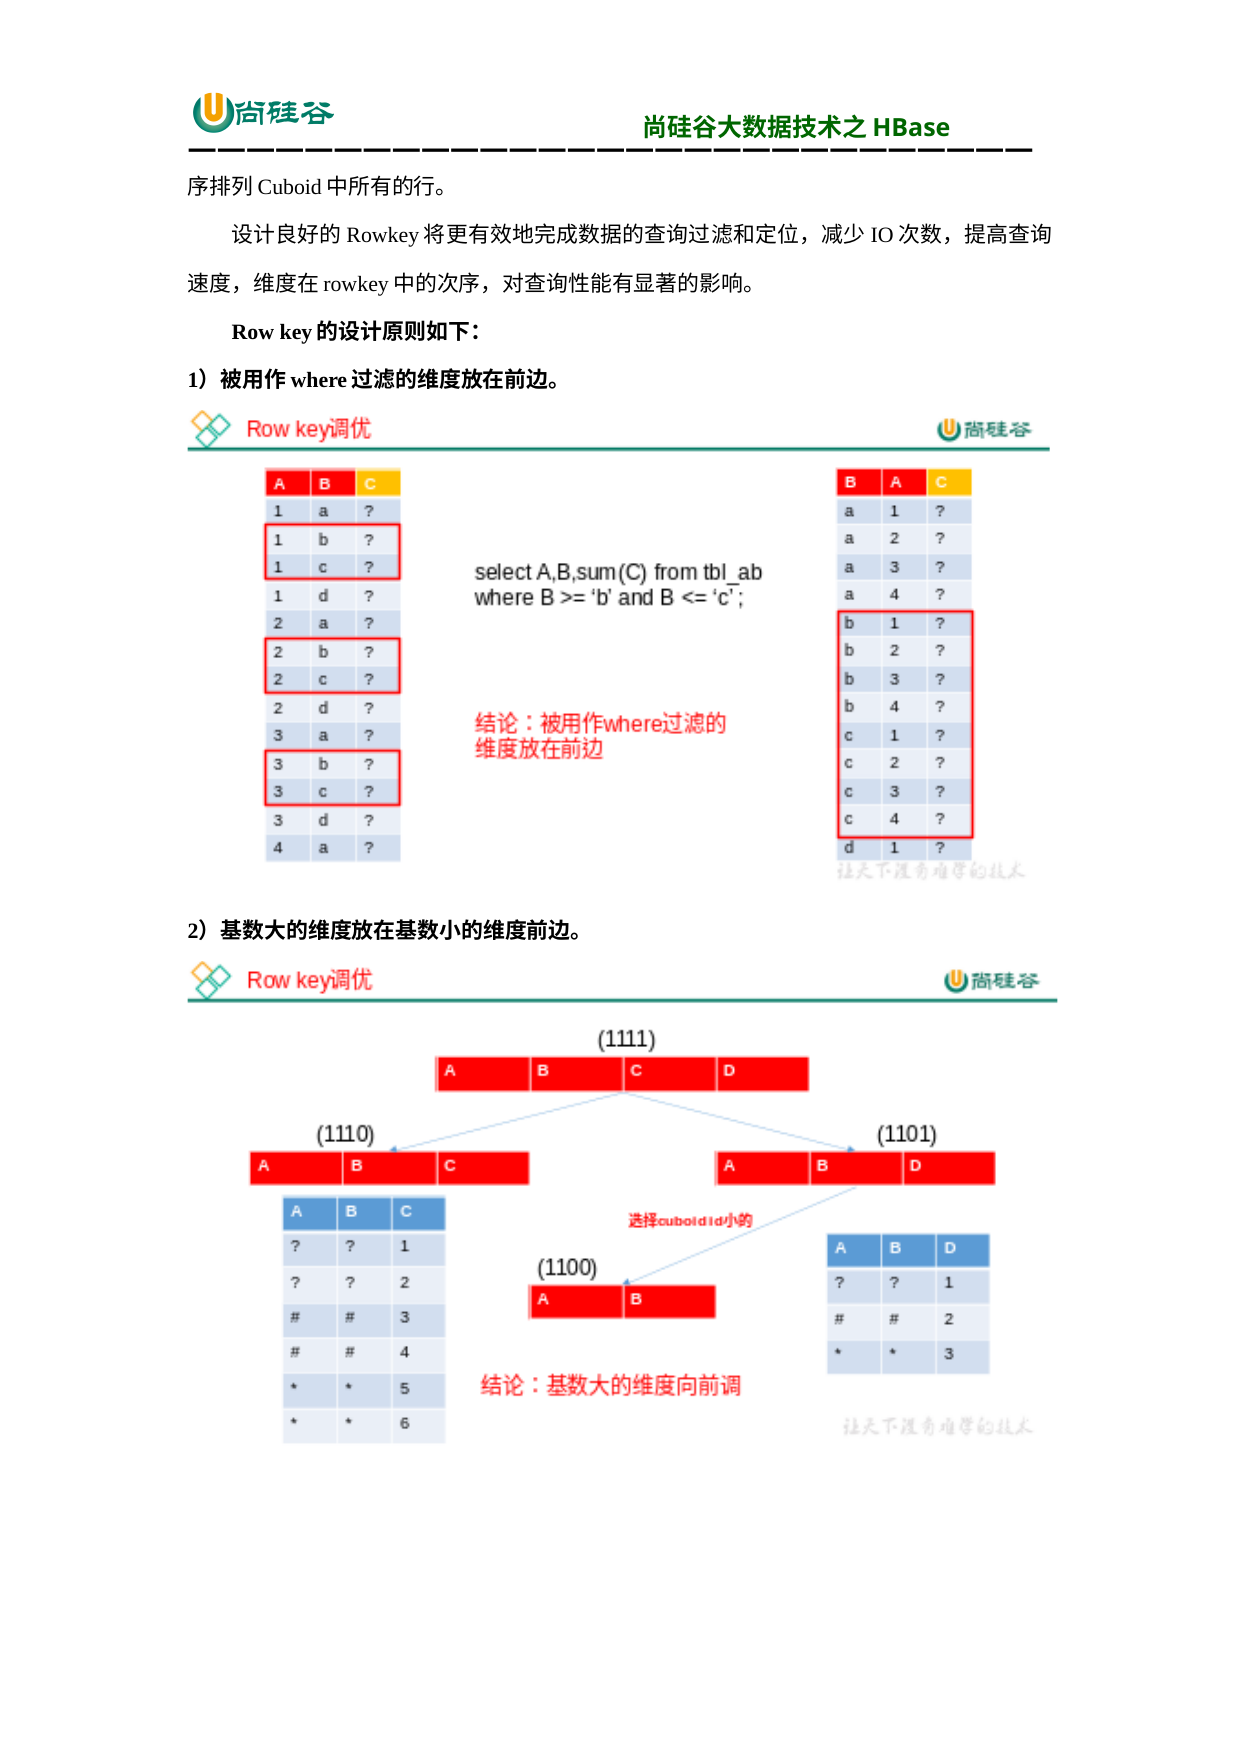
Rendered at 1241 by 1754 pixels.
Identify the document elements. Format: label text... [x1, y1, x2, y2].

text 2）基数大的维度放在基数小的维度前边。 [187, 913, 1053, 945]
text 设计良好的Rowkey将更有效地完成数据的查询过滤和定位，减少IO次数，提高查询速度，维度在rowkey中的次序，对查询性能有显著的影响。 [187, 217, 1053, 298]
text Row key的设计原则如下： [187, 314, 1053, 346]
text 1）被用作where过滤的维度放在前边。 [187, 362, 1053, 394]
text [187, 168, 1053, 201]
picture [187, 88, 338, 137]
